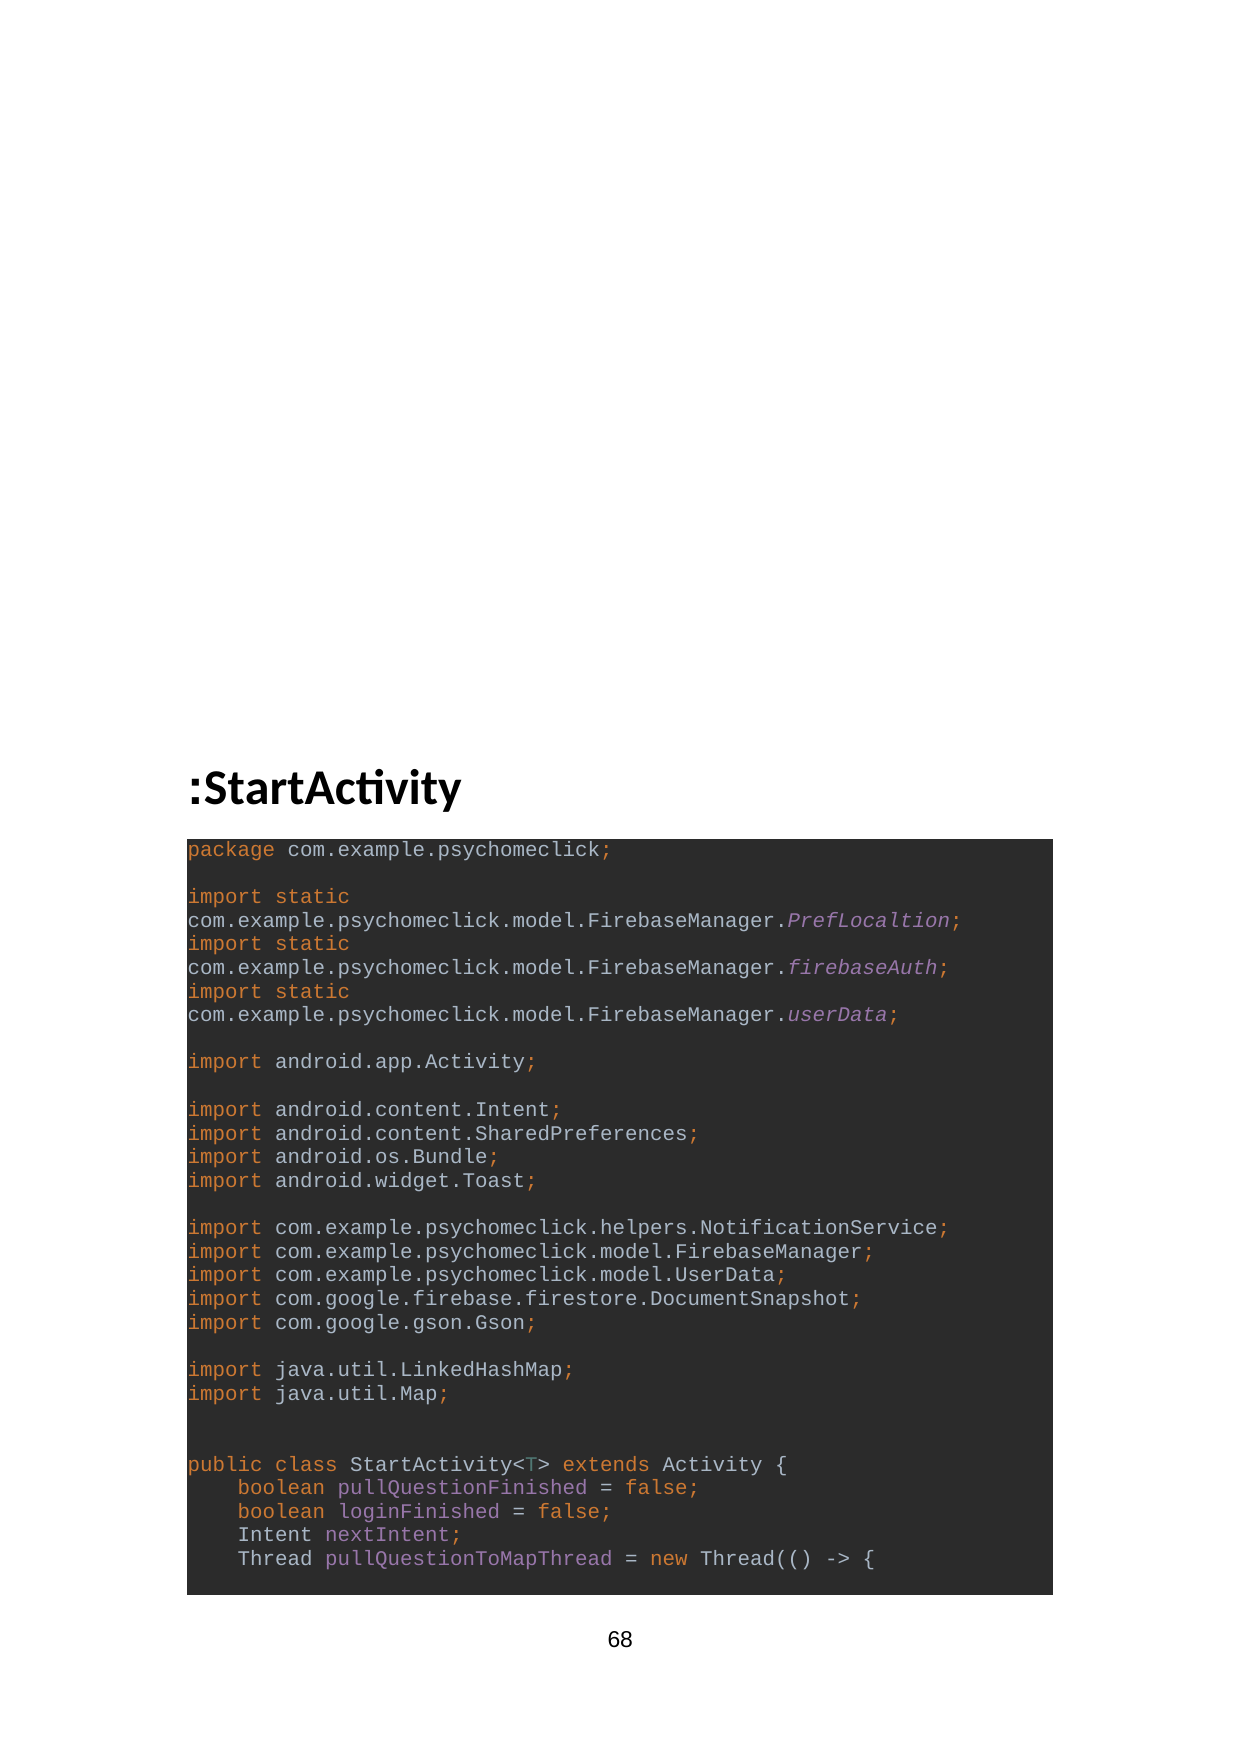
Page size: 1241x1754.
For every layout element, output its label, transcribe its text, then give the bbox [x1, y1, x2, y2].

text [187, 839, 1053, 1595]
text StartActivity: [187, 756, 1053, 817]
